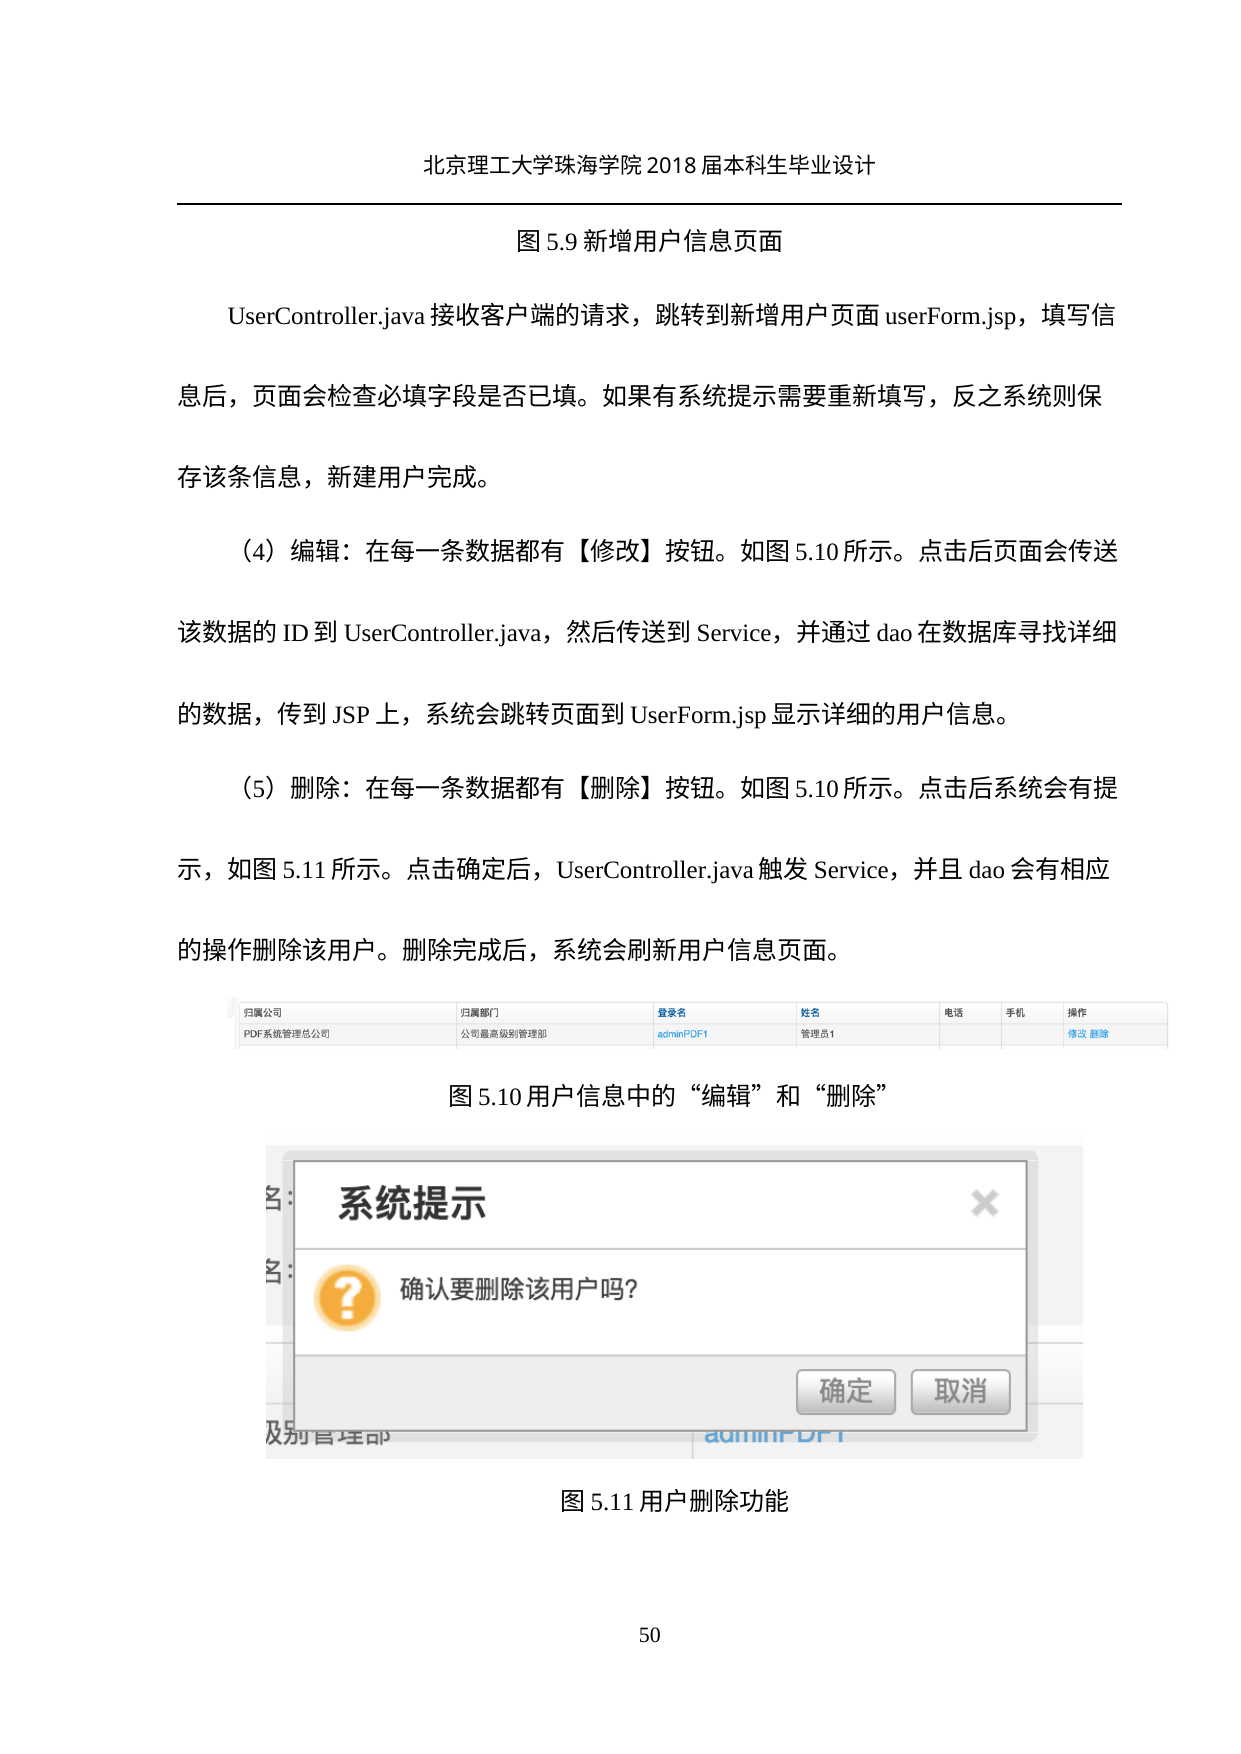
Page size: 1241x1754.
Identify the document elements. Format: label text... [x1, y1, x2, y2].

text 图5.10用户信息中的“编辑”和“删除” [177, 1062, 1122, 1127]
text UserController.java接收客户端的请求，跳转到新增用户页面userForm.jsp，填写信息后，页面会检查必填字段是否已填。如果有系统提示需要重新填写，反之系统则保存该条信息，新建用户完成。 [177, 281, 1122, 508]
text 图5.11用户删除功能 [177, 1467, 1122, 1532]
picture [266, 1135, 1084, 1459]
picture [227, 997, 1173, 1049]
text （5）删除：在每一条数据都有【删除】按钮。如图5.10所示。点击后系统会有提示，如图5.11所示。点击确定后，UserController.java触发Service，并且dao会有相应的操作删除该用户。删除完成后，系统会刷新用户信息页面。 [177, 754, 1122, 981]
text （4）编辑：在每一条数据都有【修改】按钮。如图5.10所示。点击后页面会传送该数据的ID到UserController.java，然后传送到Service，并通过dao在数据库寻找详细的数据，传到JSP上，系统会跳转页面到UserForm.jsp显示详细的用户信息。 [177, 517, 1122, 745]
text 图5.9 新增用户信息页面 [177, 207, 1122, 272]
